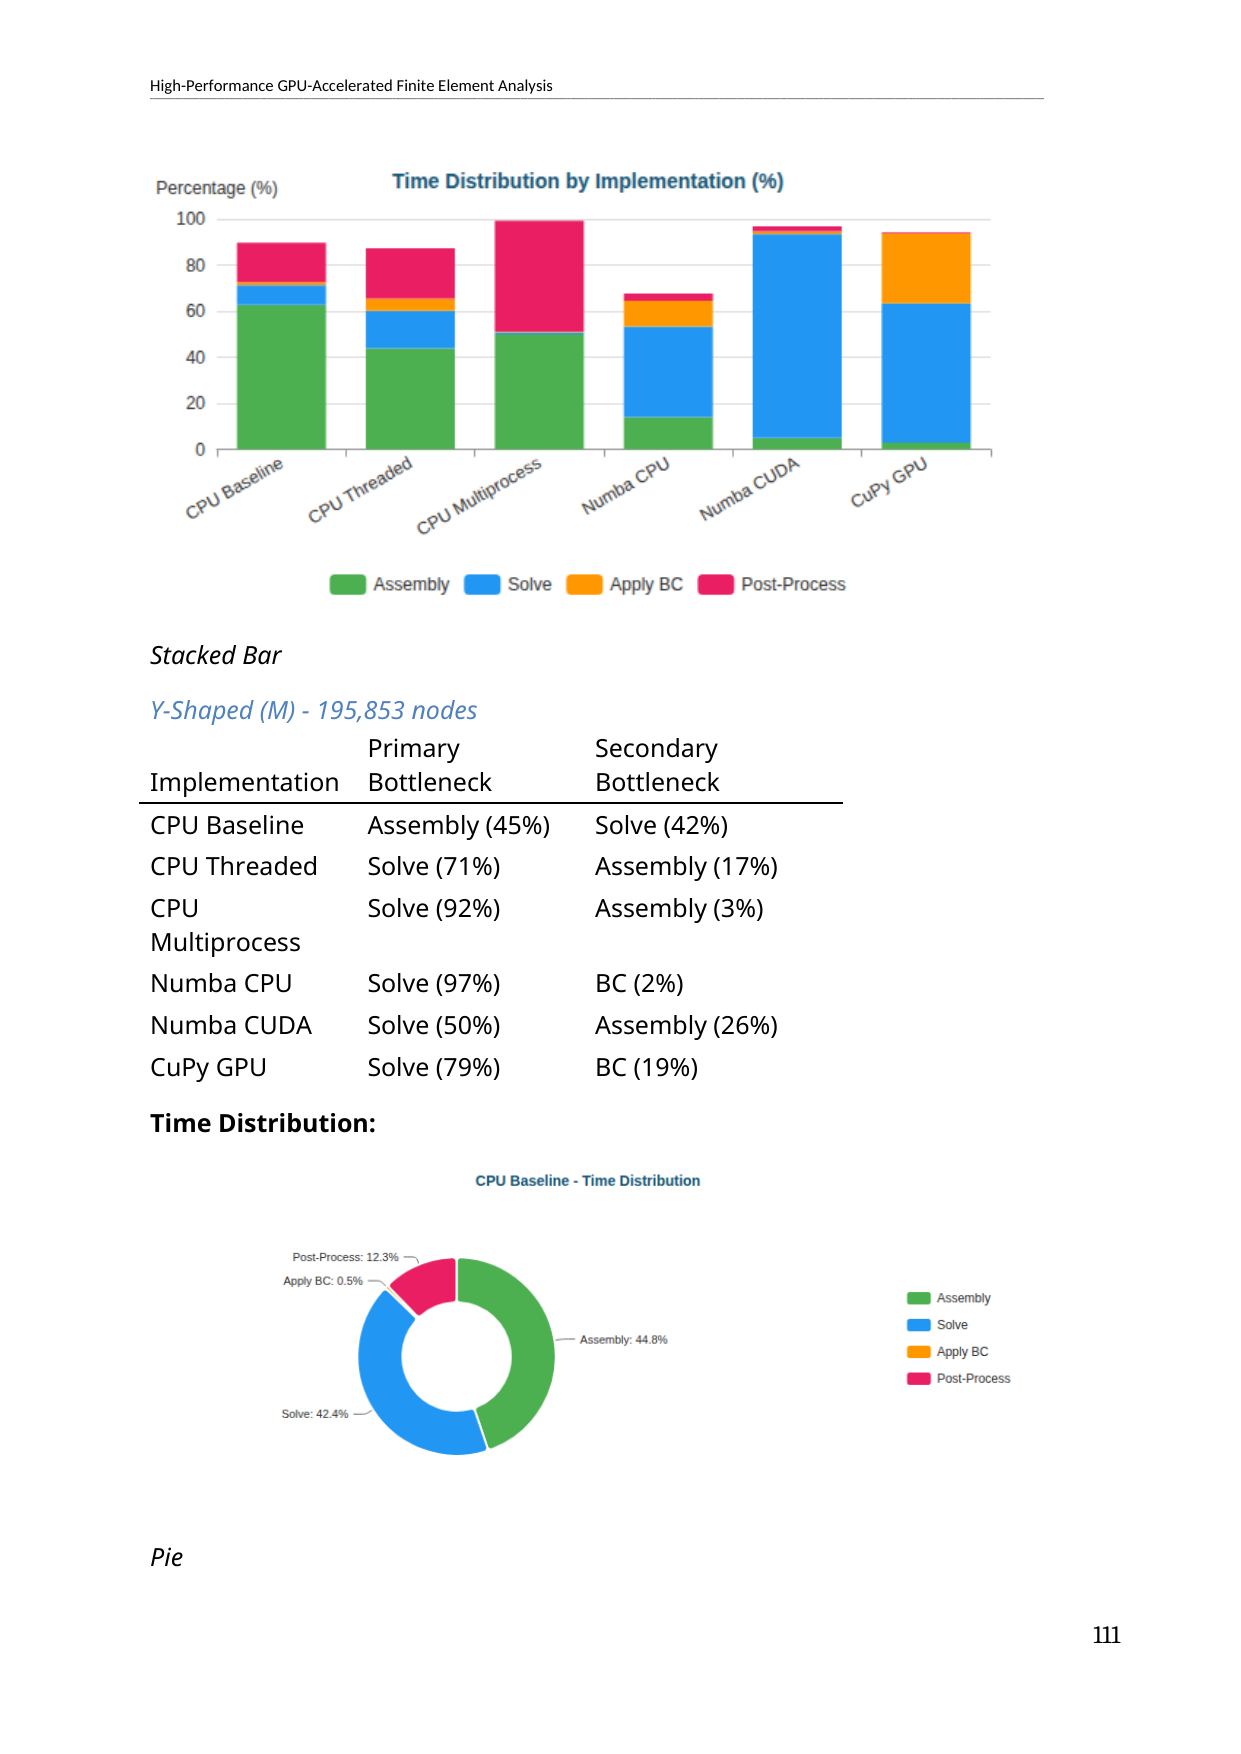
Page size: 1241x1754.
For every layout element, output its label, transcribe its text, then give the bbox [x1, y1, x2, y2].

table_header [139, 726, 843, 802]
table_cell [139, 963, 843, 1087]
picture [150, 150, 1025, 617]
picture [150, 1158, 1025, 1519]
text Stacked Bar [150, 637, 1120, 672]
text Time Distribution: [150, 1106, 1120, 1140]
text Pie [150, 1540, 1120, 1574]
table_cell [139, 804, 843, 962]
subtitle Y-Shaped (M) - 195,853 nodes [150, 692, 1120, 726]
